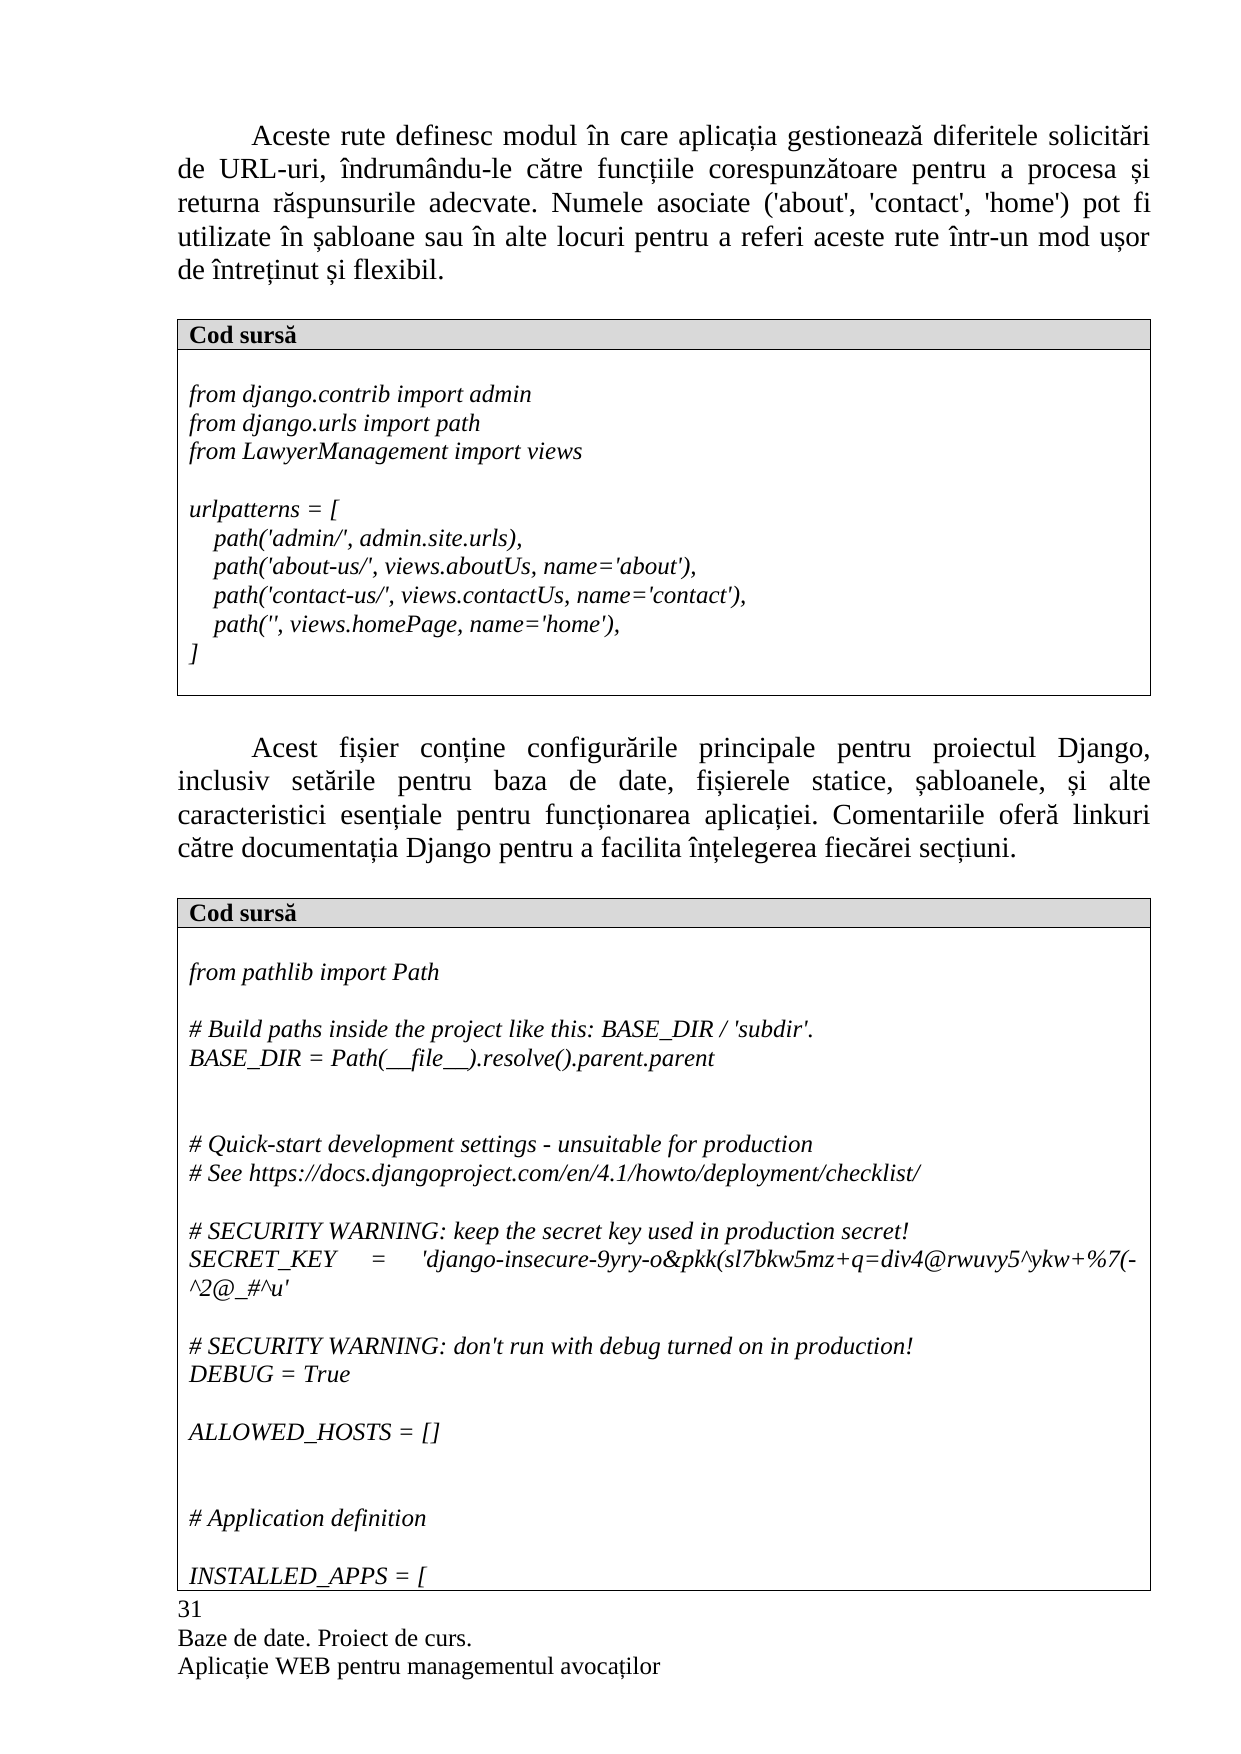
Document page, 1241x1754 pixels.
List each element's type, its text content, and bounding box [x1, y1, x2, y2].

text Acest fișier conține configurările principale pentru proiectul Django, inclusiv setările pentru baza de date, fișierele statice, șabloanele, și alte caracteristici esențiale pentru funcționarea aplicației. Comentariile oferă linkuri către documentația Django pentru a facilita înțelegerea fiecărei secțiuni. [177, 730, 1152, 864]
table_header Cod sursă [178, 320, 1150, 349]
table_cell from django.contrib import admin from django.urls import path from LawyerManagement import views urlpatterns = [ path('admin/', admin.site.urls), path('about-us/', views.aboutUs, name='about'), path('contact-us/', views.contactUs, name='contact'), path('', views.homePage, name='home'), ] [178, 350, 1150, 695]
text Aceste rute definesc modul în care aplicația gestionează diferitele solicitări de URL-uri, îndrumându-le către funcțiile corespunzătoare pentru a procesa și returna răspunsurile adecvate. Numele asociate ('about', 'contact', 'home') pot fi utilizate în șabloane sau în alte locuri pentru a referi aceste rute într-un mod ușor de întreținut și flexibil. [177, 118, 1152, 286]
table_header Cod sursă [178, 899, 1150, 927]
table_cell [178, 928, 1150, 1589]
